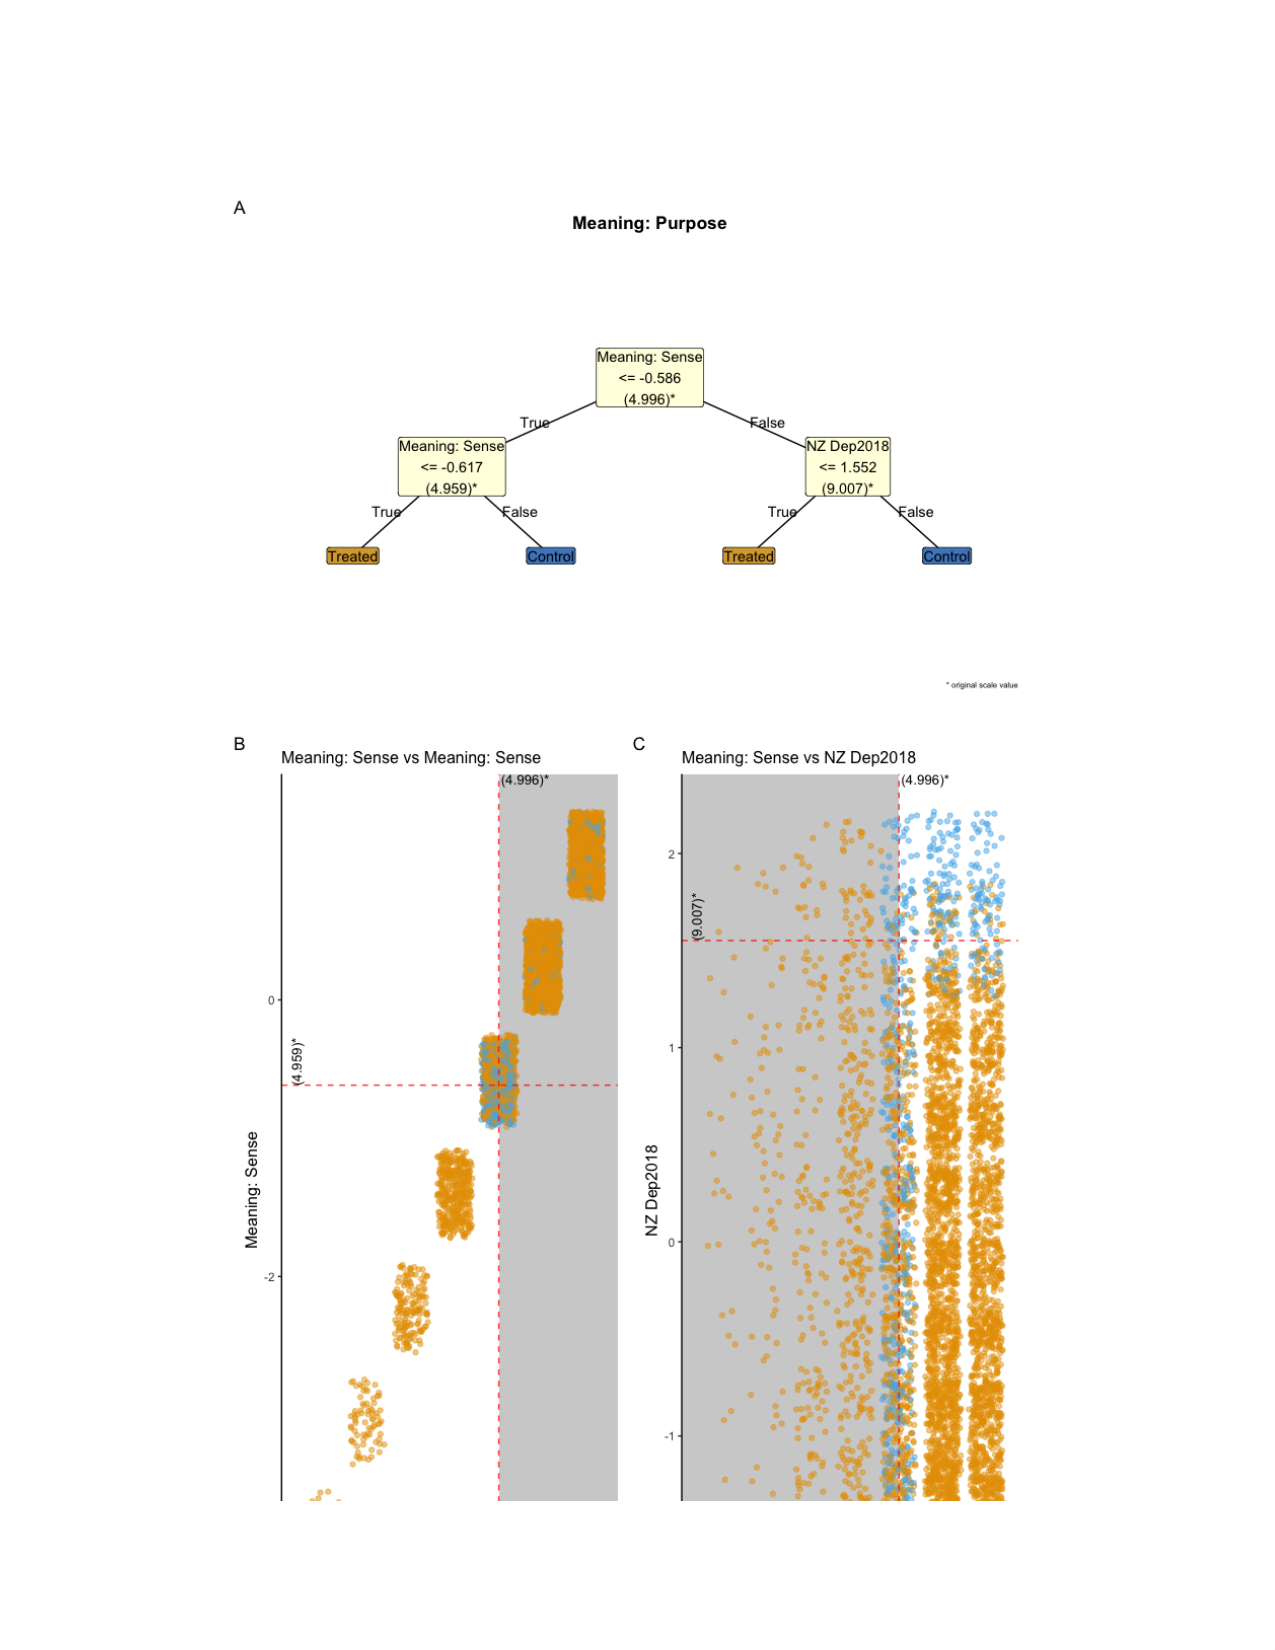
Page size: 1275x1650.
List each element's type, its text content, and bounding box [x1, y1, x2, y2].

picture [188, 153, 1064, 1501]
table_header Figure 4: Decision Tree: {glued_policy_names_2} [139, 150, 1114, 1500]
